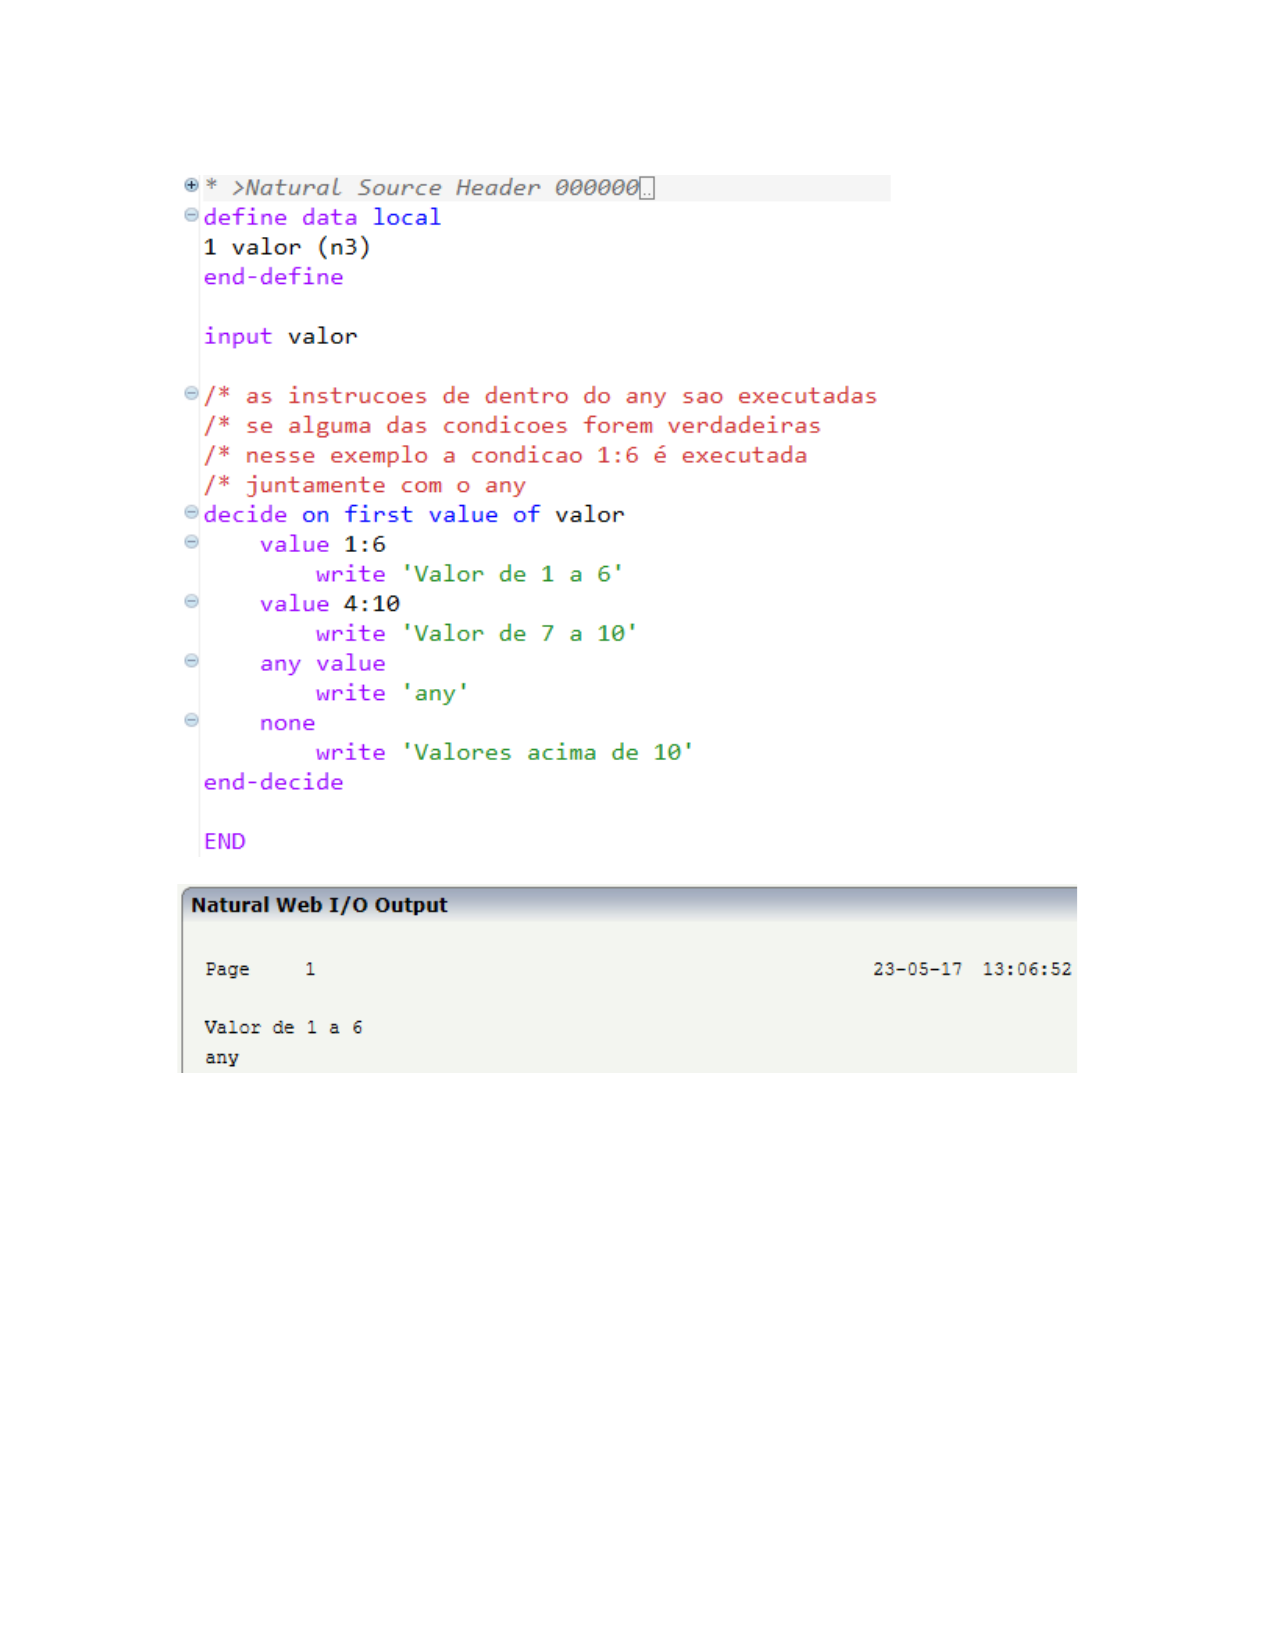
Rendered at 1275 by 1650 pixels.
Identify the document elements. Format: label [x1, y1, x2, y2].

picture [177, 884, 1078, 1073]
picture [177, 175, 891, 857]
